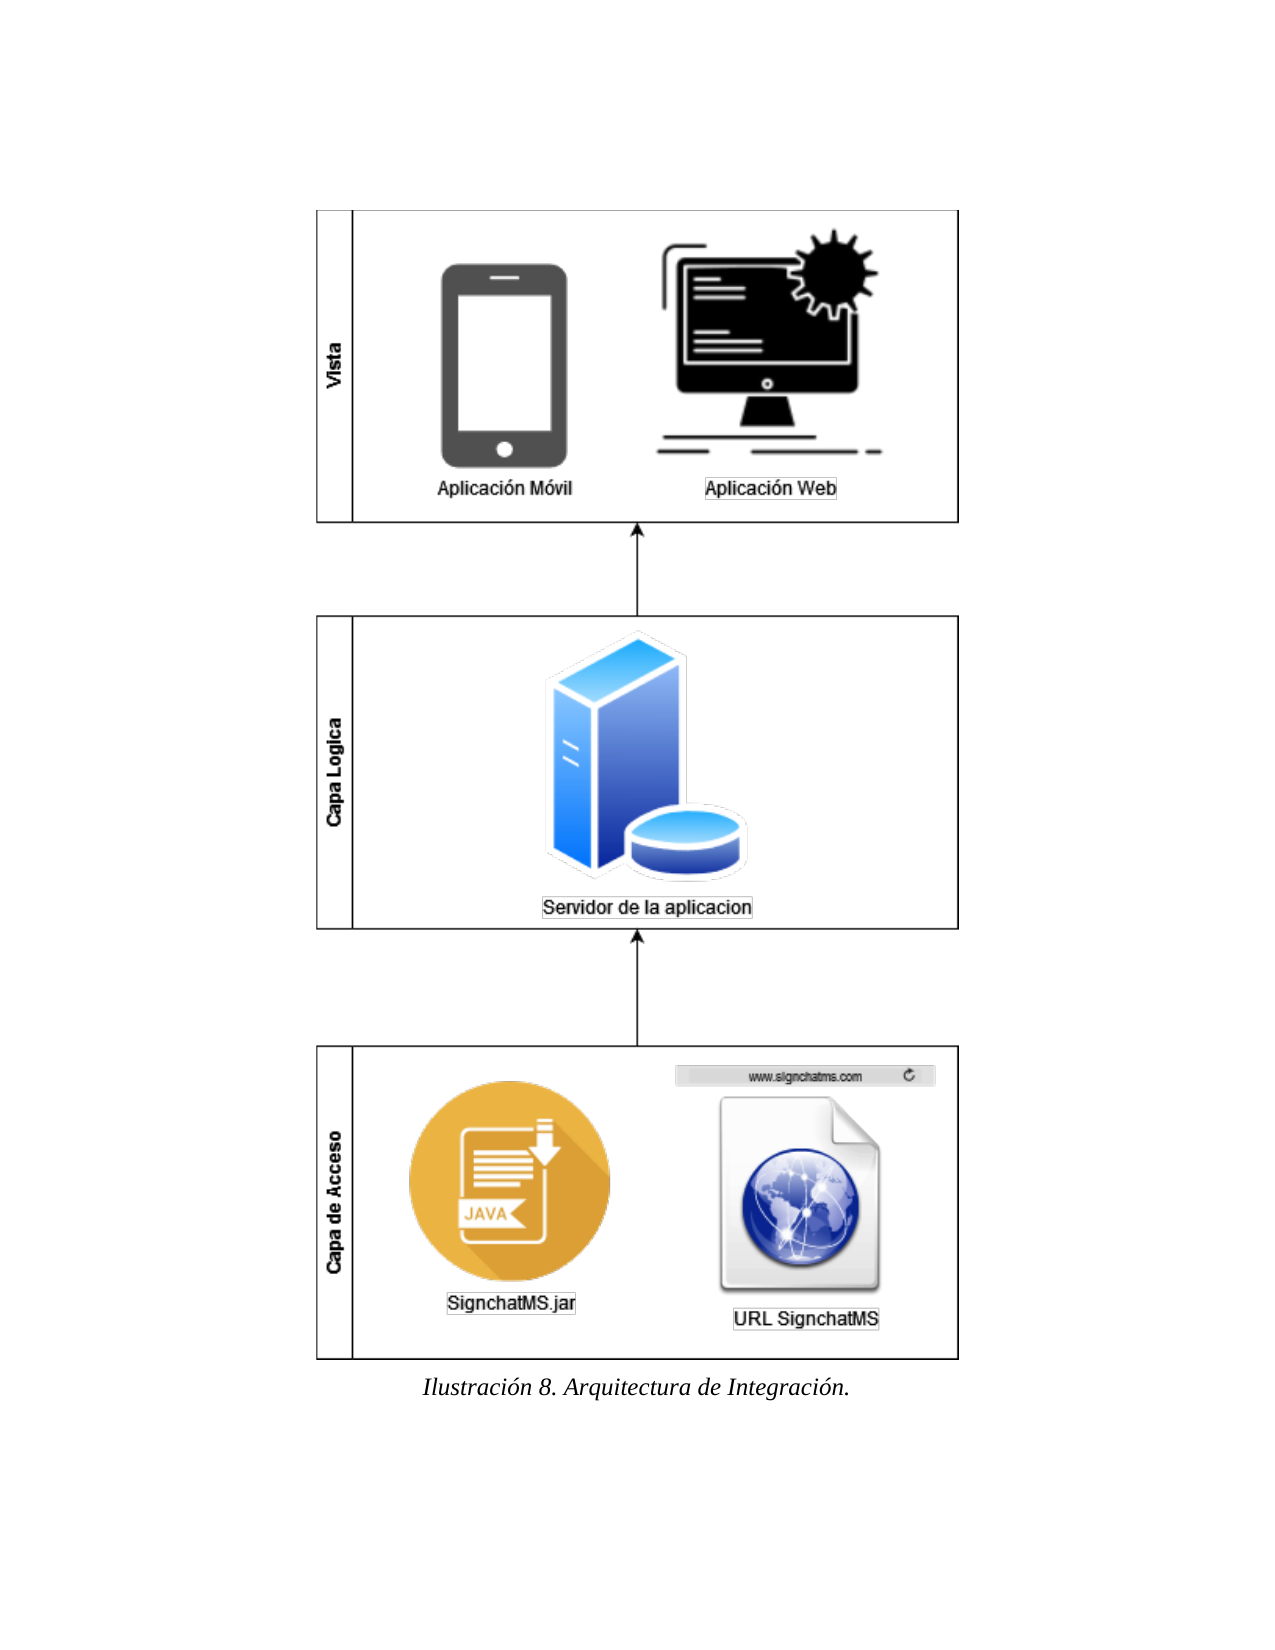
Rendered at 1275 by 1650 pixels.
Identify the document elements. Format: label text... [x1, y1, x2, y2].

picture [316, 210, 959, 1360]
